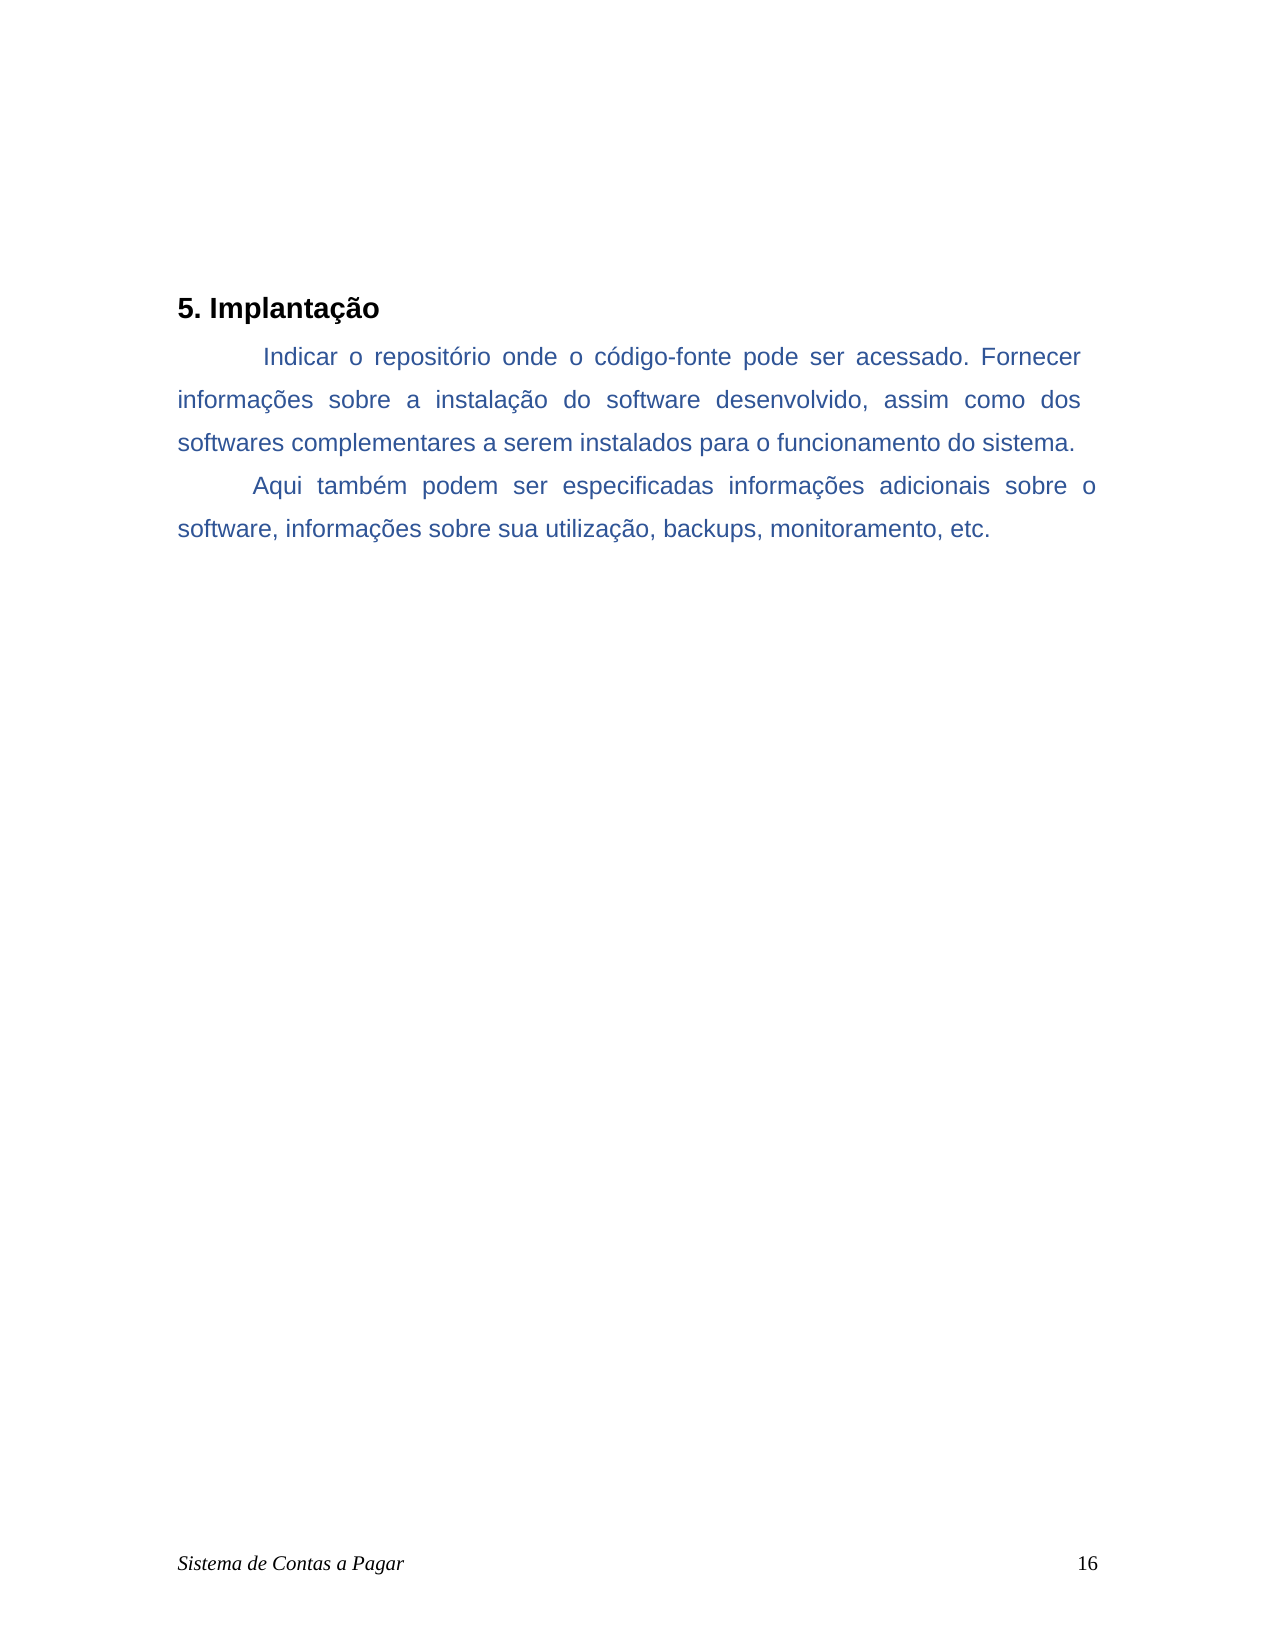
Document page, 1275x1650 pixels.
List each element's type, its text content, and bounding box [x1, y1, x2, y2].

text Indicar o repositório onde o código-fonte pode ser acessado. Fornecer informações sobre a instalação do software desenvolvido, assim como dos softwares complementares a serem instalados para o funcionamento do sistema. [177, 342, 1083, 457]
text Aqui também podem ser especificadas informações adicionais sobre o software, informações sobre sua utilização, backups, monitoramento, etc. [177, 471, 1098, 543]
title 5. Implantação [177, 291, 1098, 325]
